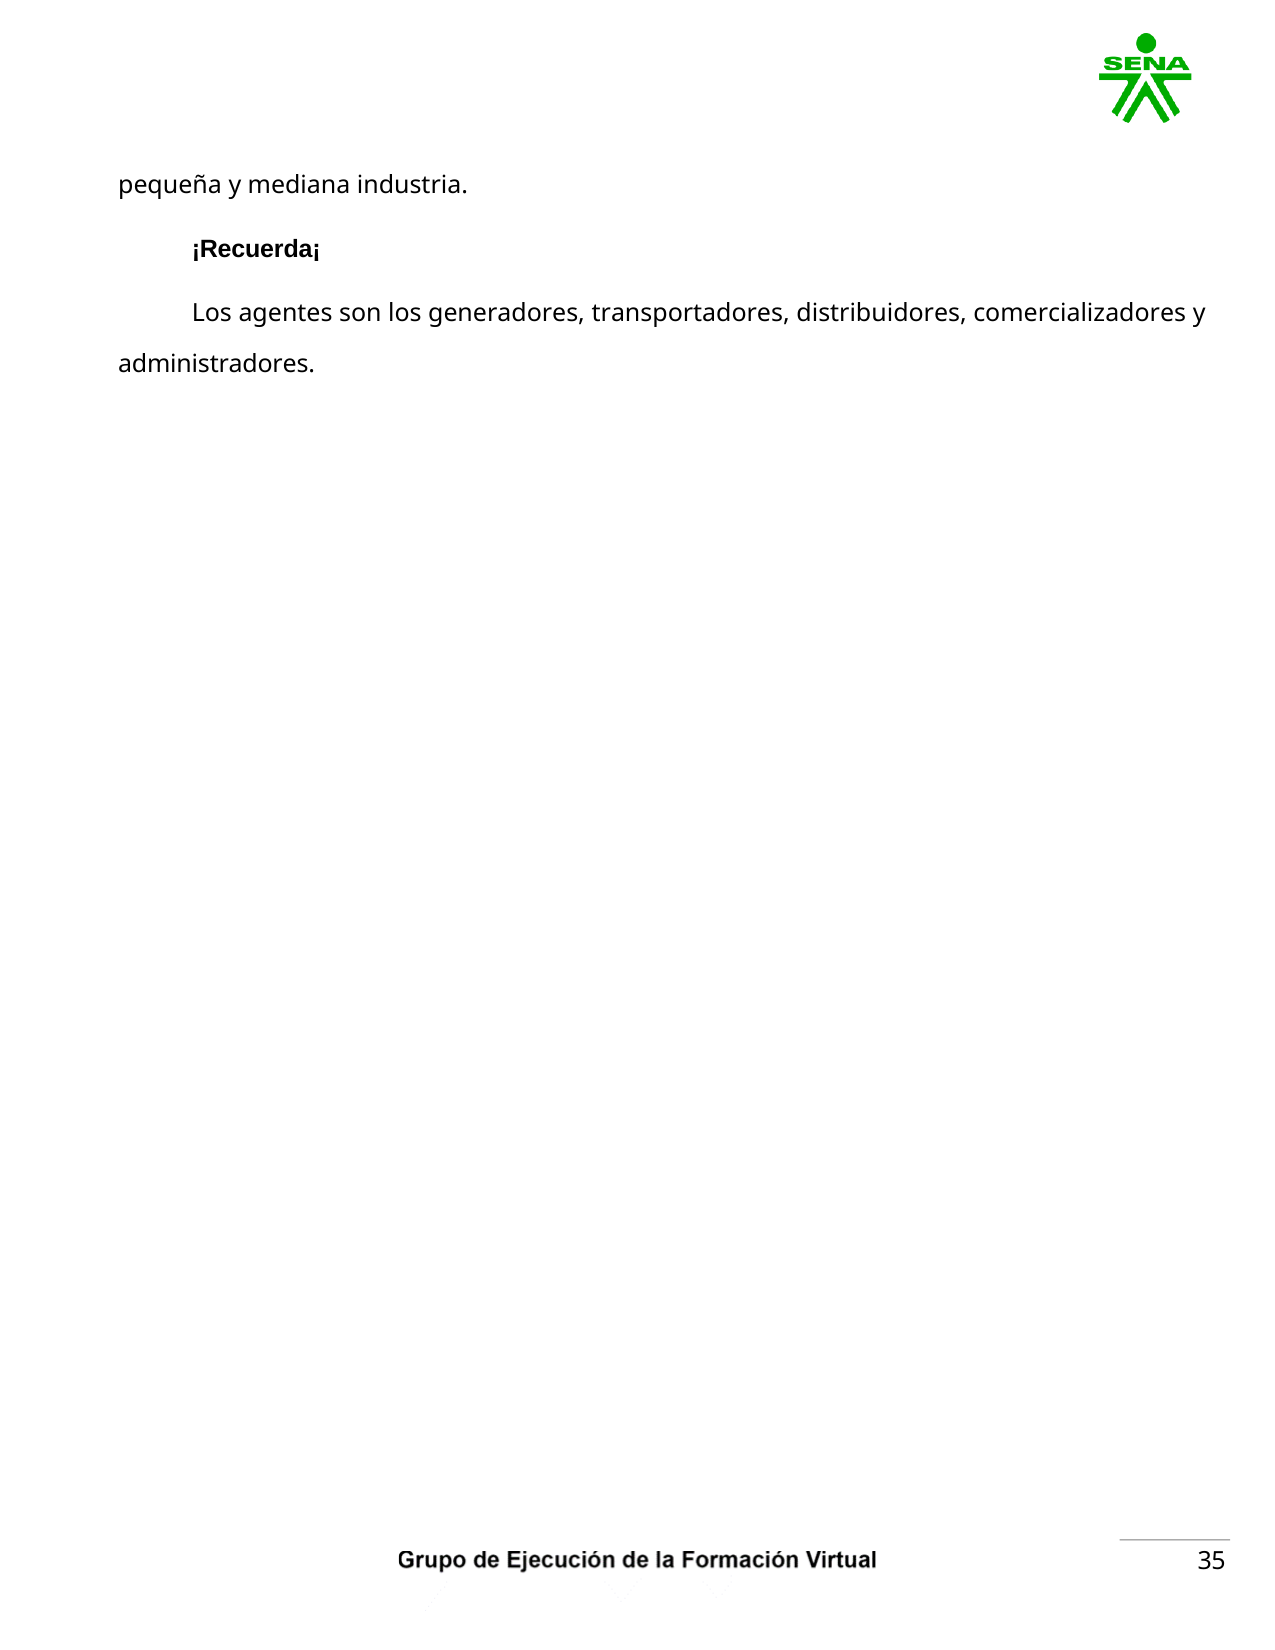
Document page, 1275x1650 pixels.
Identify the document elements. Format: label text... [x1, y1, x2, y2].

picture [398, 1551, 876, 1611]
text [118, 167, 1152, 201]
picture [1099, 33, 1192, 123]
text Los agentes son los generadores, transportadores, distribuidores, comercializadores y administradores. [118, 294, 1237, 380]
subtitle ¡Recuerda¡ [192, 234, 1237, 263]
